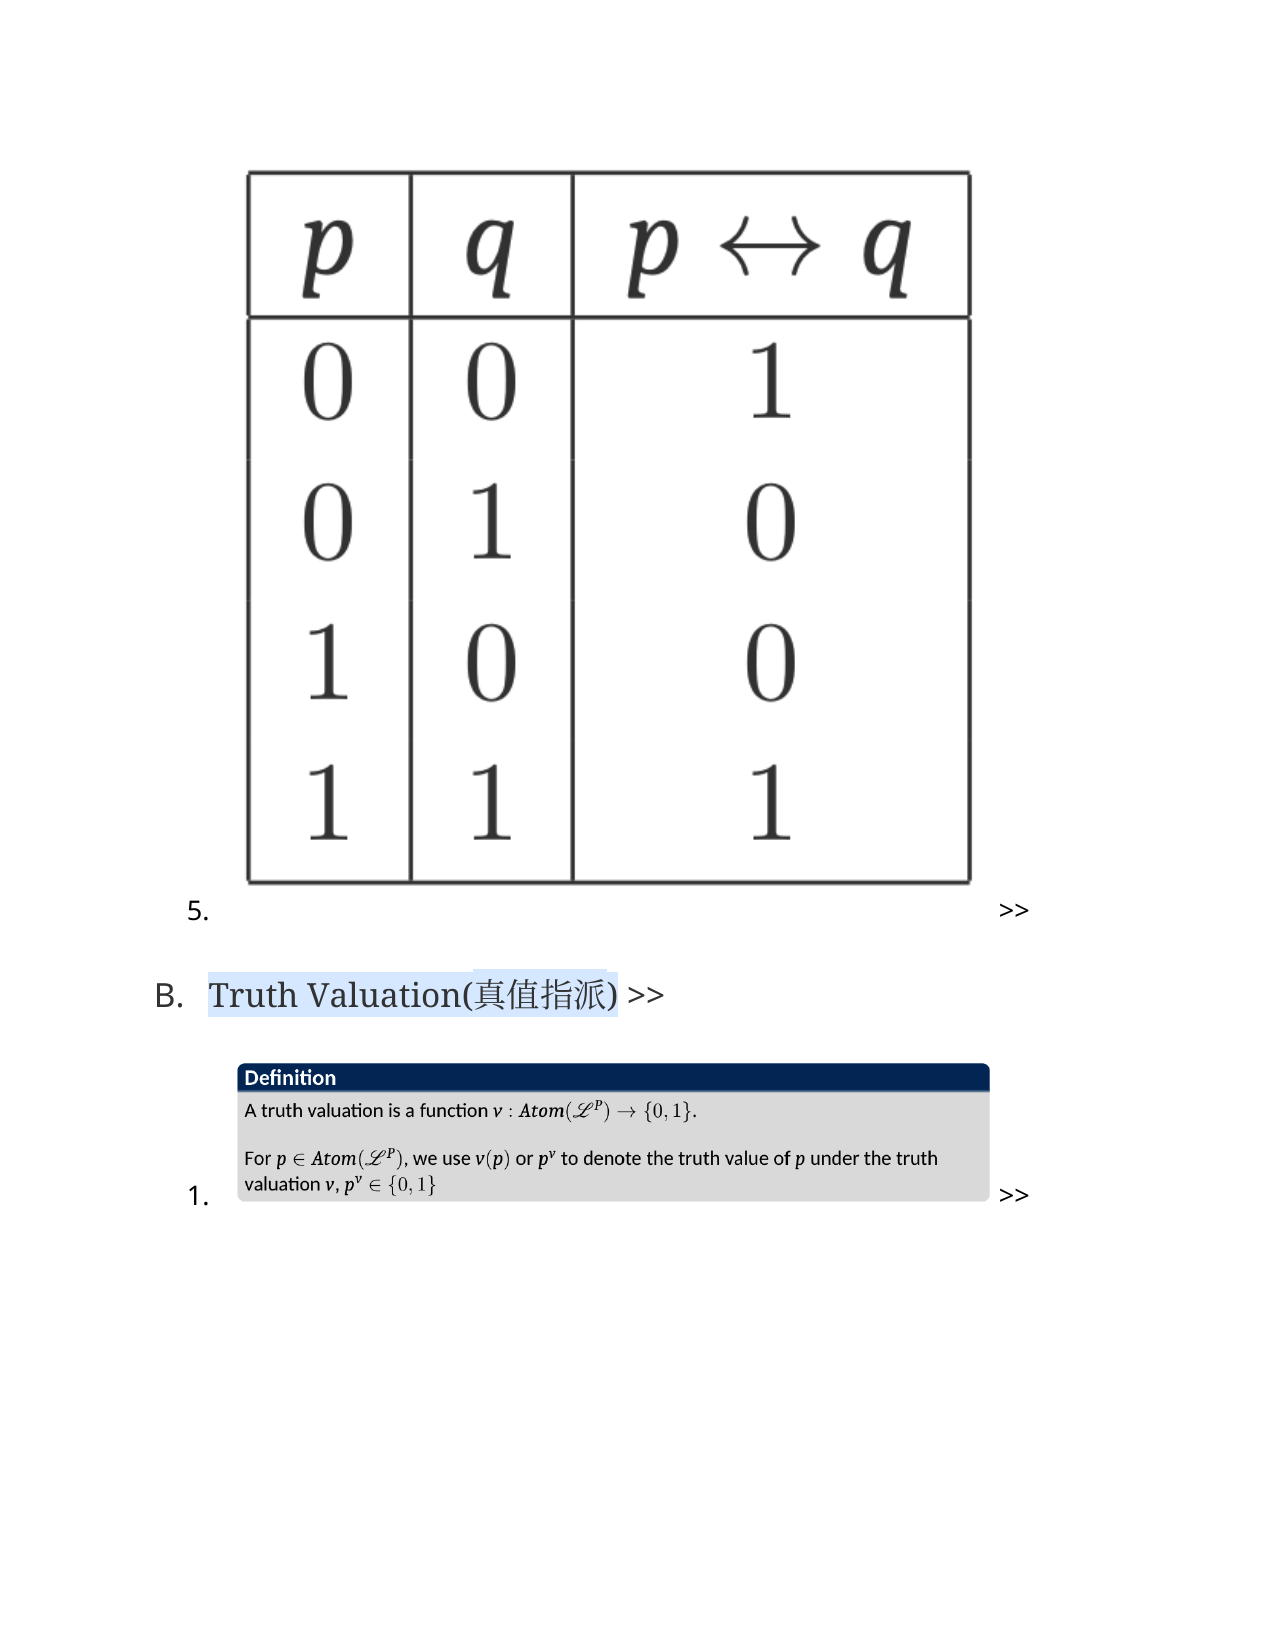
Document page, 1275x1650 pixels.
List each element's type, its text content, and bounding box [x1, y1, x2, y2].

picture [233, 150, 992, 921]
subtitle Truth Valuation(真值指派) >> [607, 969, 1125, 1017]
picture [233, 1058, 992, 1206]
subtitle Truth Valuation(真值指派) >> [184, 969, 473, 1017]
